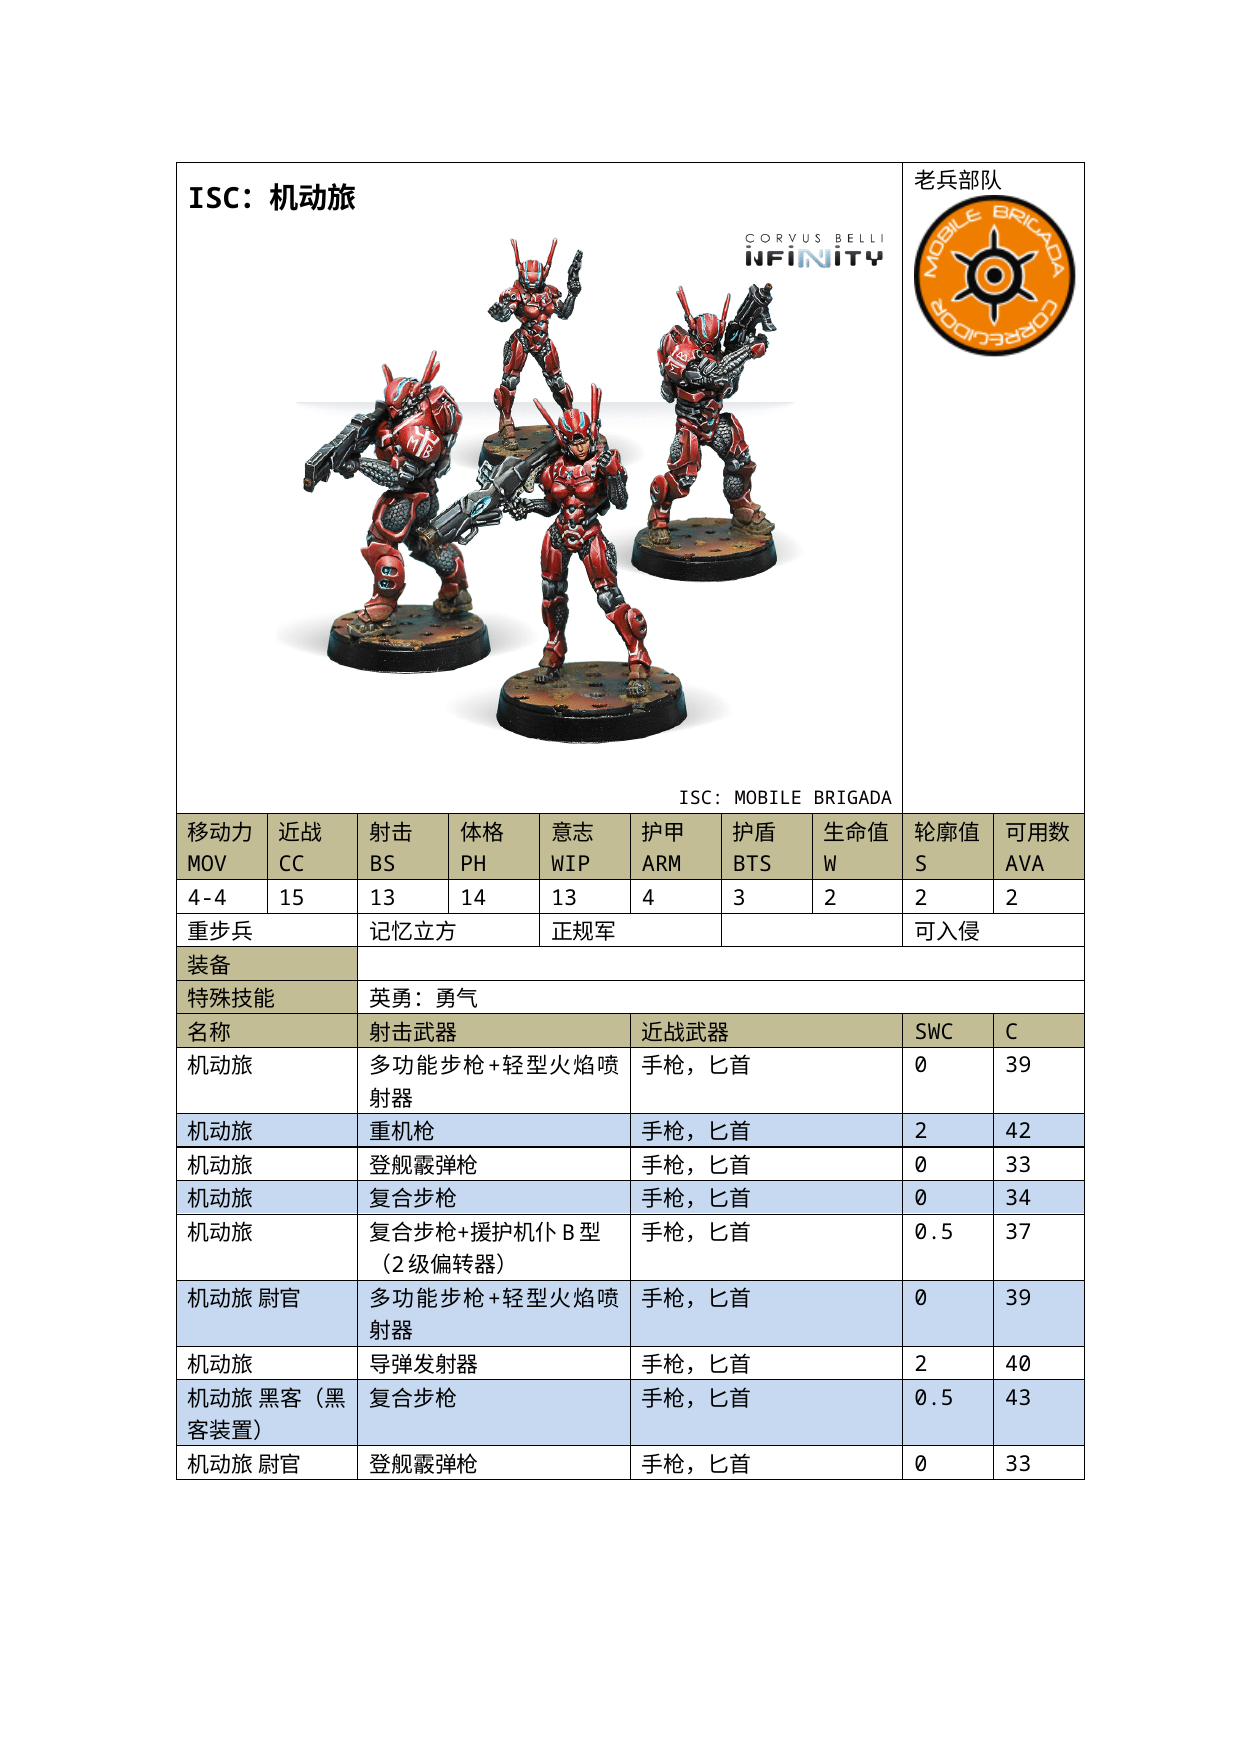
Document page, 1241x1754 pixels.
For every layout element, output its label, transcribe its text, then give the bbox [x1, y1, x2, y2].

table_cell 记忆立方 [358, 914, 539, 946]
table_cell [722, 914, 902, 946]
table_cell 手枪，匕首 [631, 1148, 902, 1180]
table_cell 42 [994, 1114, 1084, 1146]
table_cell 多功能步枪+轻型火焰喷射器 [358, 1281, 630, 1346]
table_cell 射击 BS [358, 814, 448, 879]
picture [187, 228, 902, 764]
table_cell 复合步枪 [358, 1380, 630, 1445]
table_cell 手枪，匕首 [631, 1446, 902, 1479]
table_cell 名称 [177, 1014, 357, 1047]
table_cell 0.5 [903, 1215, 993, 1279]
table_cell 机动旅 [177, 1215, 357, 1279]
table_cell 43 [994, 1380, 1084, 1445]
table_cell [358, 947, 1084, 980]
table_cell 护甲 ARM [631, 814, 721, 879]
table_cell 0 [903, 1181, 993, 1213]
table_cell 生命值 W [813, 814, 902, 879]
table_cell 体格 PH [449, 814, 539, 879]
table_cell 手枪，匕首 [631, 1114, 902, 1146]
table_cell 正规军 [540, 914, 721, 946]
table_cell 手枪，匕首 [631, 1281, 902, 1346]
table_cell 英勇：勇气 [358, 981, 1084, 1013]
table_cell 重步兵 [177, 914, 357, 946]
table_cell 轮廓值 S [903, 814, 993, 879]
table_cell 手枪，匕首 [631, 1215, 902, 1279]
table_cell 护盾 BTS [722, 814, 812, 879]
table_cell 机动旅 黑客（黑客装置） [177, 1380, 357, 1445]
table_cell 复合步枪 [358, 1181, 630, 1213]
table_cell 37 [994, 1215, 1084, 1279]
table_cell 39 [994, 1281, 1084, 1346]
table_cell 移动力 MOV [177, 814, 267, 879]
table_cell 机动旅 [177, 1181, 357, 1213]
table_header ISC：机动旅 ISC: MOBILE BRIGADA [177, 163, 902, 813]
table_cell 33 [994, 1148, 1084, 1180]
table_cell 13 [540, 880, 630, 913]
table_cell 0 [903, 1281, 993, 1346]
table_cell 机动旅 尉官 [177, 1446, 357, 1479]
table_cell 4 [631, 880, 721, 913]
table_cell 特殊技能 [177, 981, 357, 1013]
table_cell 导弹发射器 [358, 1347, 630, 1379]
table_cell 重机枪 [358, 1114, 630, 1146]
table_cell C [994, 1014, 1084, 1047]
table_cell SWC [903, 1014, 993, 1047]
table_cell 手枪，匕首 [631, 1380, 902, 1445]
table_cell 0.5 [903, 1380, 993, 1445]
table_cell 2 [994, 880, 1084, 913]
table_cell 0 [903, 1048, 993, 1113]
table_cell 2 [903, 1114, 993, 1146]
table_cell 3 [722, 880, 812, 913]
table_header 老兵部队 [903, 163, 1084, 813]
table_cell 可入侵 [903, 914, 1084, 946]
table_cell 登舰霰弹枪 [358, 1148, 630, 1180]
table_cell 意志 WIP [540, 814, 630, 879]
table_cell 多功能步枪+轻型火焰喷射器 [358, 1048, 630, 1113]
table_cell 机动旅 [177, 1048, 357, 1113]
table_cell 2 [903, 880, 993, 913]
table_cell 39 [994, 1048, 1084, 1113]
table_cell 40 [994, 1347, 1084, 1379]
table_cell 手枪，匕首 [631, 1347, 902, 1379]
table_cell 可用数 AVA [994, 814, 1084, 879]
table_cell 复合步枪+援护机仆B型 （2级偏转器） [358, 1215, 630, 1279]
table_cell 近战武器 [631, 1014, 902, 1047]
table_cell 15 [268, 880, 357, 913]
table_cell 2 [813, 880, 902, 913]
table_cell 登舰霰弹枪 [358, 1446, 630, 1479]
table_cell 机动旅 [177, 1114, 357, 1146]
table_cell 机动旅 [177, 1148, 357, 1180]
table_cell 手枪，匕首 [631, 1048, 902, 1113]
table_cell 33 [994, 1446, 1084, 1479]
table_cell 机动旅 [177, 1347, 357, 1379]
table_cell 34 [994, 1181, 1084, 1213]
table_cell 2 [903, 1347, 993, 1379]
table_cell 机动旅 尉官 [177, 1281, 357, 1346]
table_cell 射击武器 [358, 1014, 630, 1047]
picture [914, 195, 1077, 358]
table_cell 14 [449, 880, 539, 913]
table_cell 0 [903, 1446, 993, 1479]
table_cell 装备 [177, 947, 357, 980]
table_cell 13 [358, 880, 448, 913]
table_cell 4-4 [177, 880, 267, 913]
table_cell 0 [903, 1148, 993, 1180]
table_cell 近战 CC [268, 814, 357, 879]
table_cell 手枪，匕首 [631, 1181, 902, 1213]
